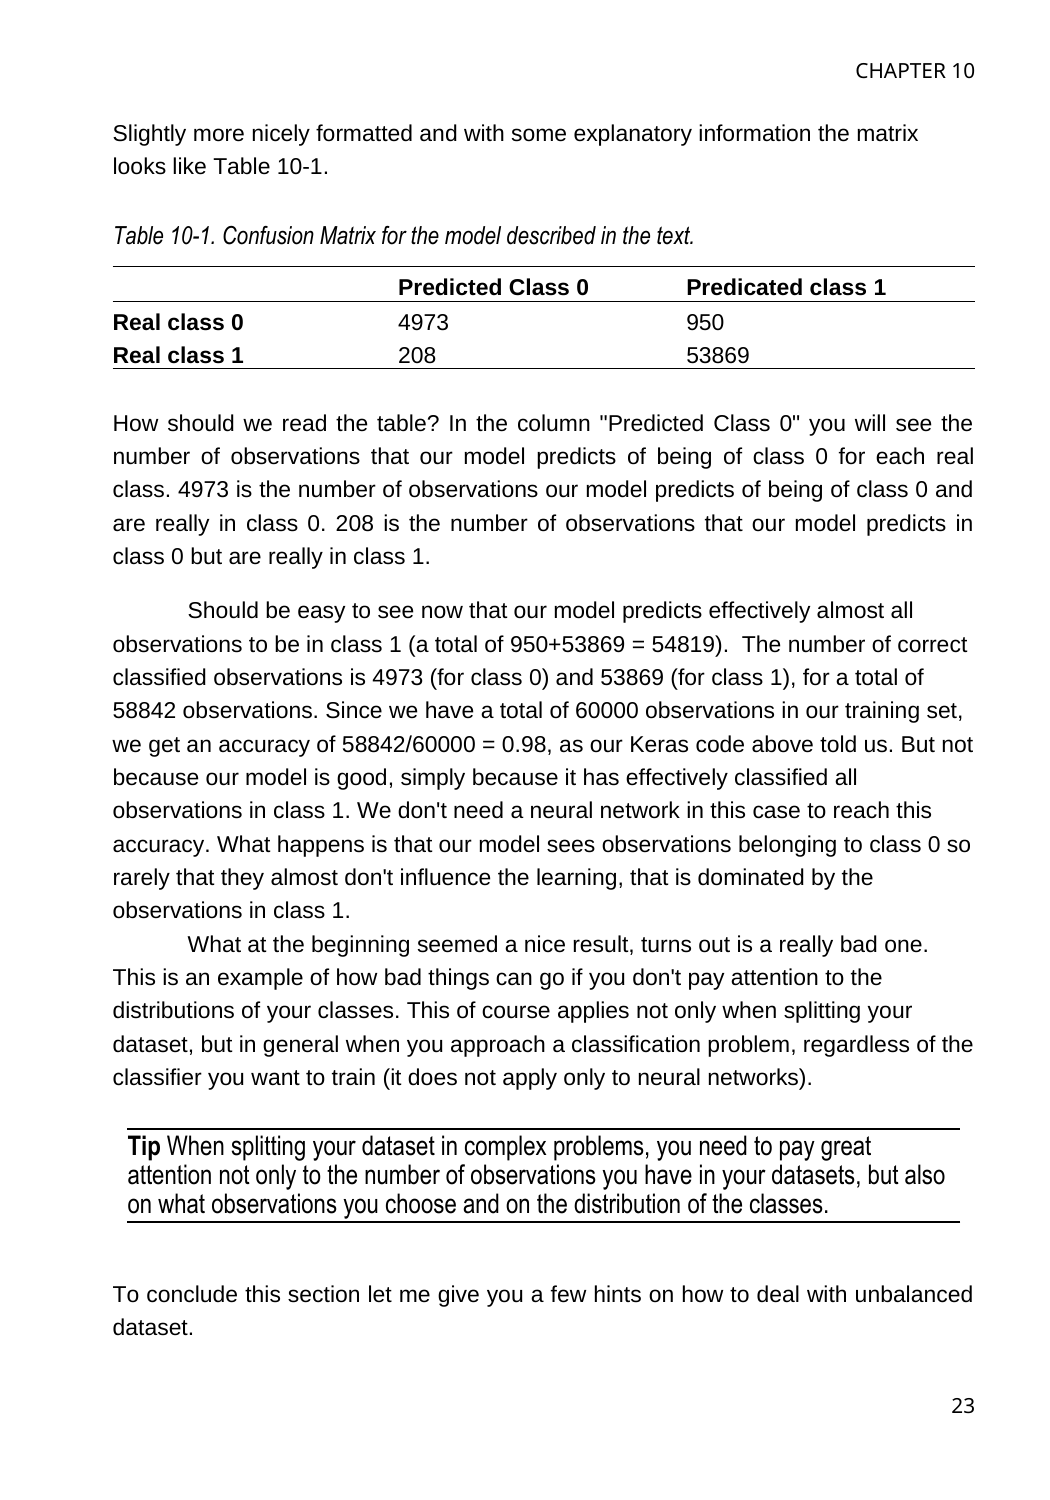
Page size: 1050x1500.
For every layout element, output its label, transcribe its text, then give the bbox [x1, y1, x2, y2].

text Should be easy to see now that our model predicts effectively almost all observations to be in class 1 (a total of 950+53869 = 54819). The number of correct classified observations is 4973 (for class 0) and 53869 (for class 1), for a total of 58842 observations. Since we have a total of 60000 observations in our training set, we get an accuracy of 58842/60000 = 0.98, as our Keras code above told us. But not because our model is good, simply because it has effectively classified all observations in class 1. We don't need a neural network in this case to reach this accuracy. What happens is that our model sees observations belonging to class 0 so rarely that they almost don't influence the learning, that is dominated by the observations in class 1. [112, 590, 975, 923]
table_cell 4973 [398, 302, 686, 335]
text To conclude this section let me give you a few hints on how to deal with unbalanced dataset. [112, 1273, 975, 1340]
text What at the beginning seemed a nice result, turns out is a really bad one. This is an example of how bad things can go if you don't pay attention to the distributions of your classes. This of course applies not only when splitting your dataset, but in general when you approach a classification problem, regardless of the classifier you want to train (it does not apply only to neural networks). [112, 923, 975, 1090]
table_cell Real class 1 [113, 335, 398, 368]
text Table 10-1. Confusion Matrix for the model described in the text. [112, 221, 975, 249]
text Tip When splitting your dataset in complex problems, you need to pay great attention not only to the number of observations you have in your datasets, but also on what observations you choose and on the distribution of the classes. [127, 1130, 960, 1221]
table_cell 53869 [686, 335, 975, 368]
table_cell Real class 0 [113, 302, 398, 335]
text Slightly more nicely formatted and with some explanatory information the matrix looks like Table 10-1. [112, 112, 975, 179]
table_cell 208 [398, 335, 686, 368]
table_cell 950 [686, 302, 975, 335]
table_header Predicted Class 0 [398, 267, 686, 301]
text How should we read the table? In the column "Predicted Class 0" you will see the number of observations that our model predicts of being of class 0 for each real class. 4973 is the number of observations our model predicts of being of class 0 and are really in class 0. 208 is the number of observations that our model predicts in class 0 but are really in class 1. [112, 403, 975, 569]
table_header [113, 267, 398, 301]
table_header Predicated class 1 [686, 267, 975, 301]
